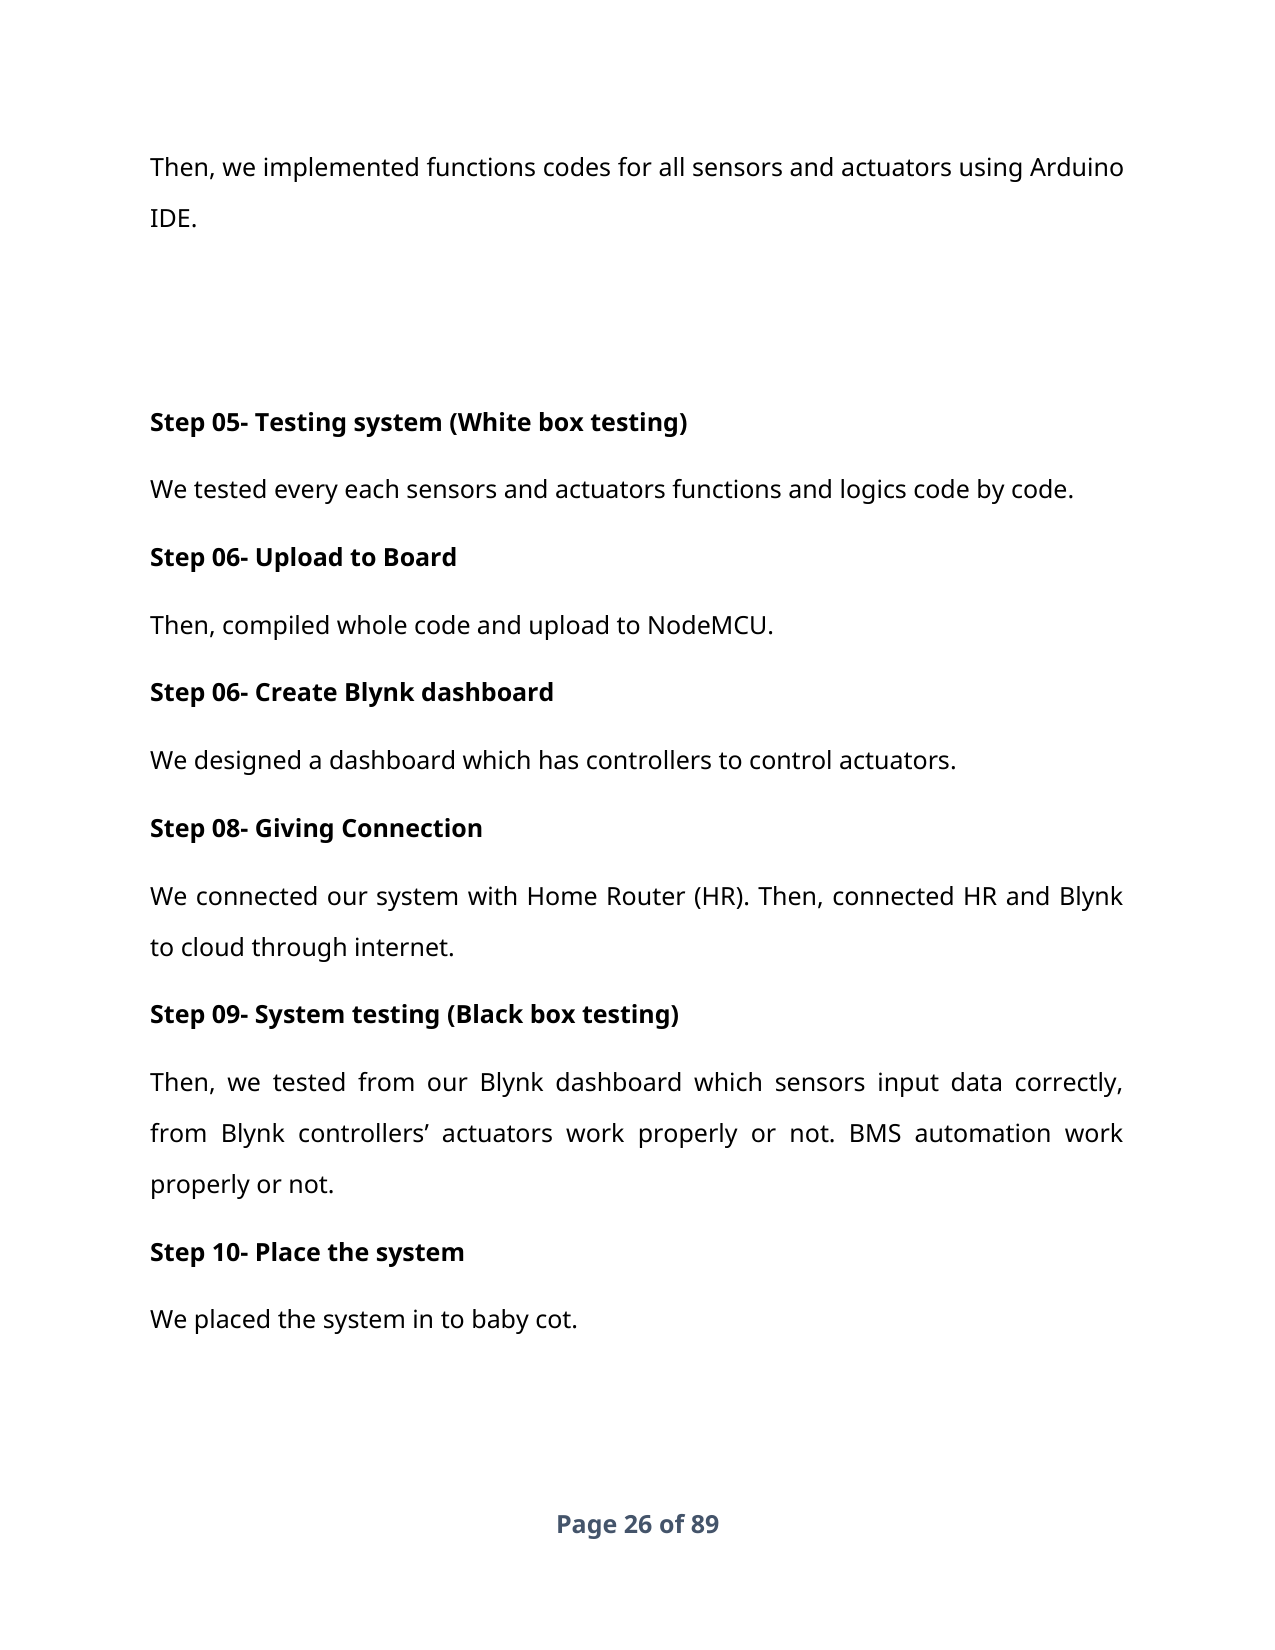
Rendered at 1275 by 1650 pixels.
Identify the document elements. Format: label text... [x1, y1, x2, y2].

text Step 10- Place the system [150, 1234, 1125, 1268]
text We placed the system in to baby cot. [150, 1302, 1125, 1336]
text Step 08- Giving Connection [150, 810, 1125, 844]
text We designed a dashboard which has controllers to control actuators. [150, 743, 1125, 777]
text Step 06- Create Blynk dashboard [150, 675, 1125, 709]
text Step 06- Upload to Board [150, 539, 1125, 574]
text We connected our system with Home Router (HR). Then, connected HR and Blynk to cloud through internet. [150, 878, 1125, 963]
text We tested every each sensors and actuators functions and logics code by code. [150, 472, 1125, 506]
text Step 05- Testing system (White box testing) [150, 404, 1125, 438]
text Then, we implemented functions codes for all sensors and actuators using Arduino IDE. [150, 150, 1125, 235]
text Step 09- System testing (Black box testing) [150, 997, 1125, 1031]
text Then, compiled whole code and upload to NodeMCU. [150, 607, 1125, 641]
text Then, we tested from our Blynk dashboard which sensors input data correctly, from Blynk controllers’ actuators work properly or not. BMS automation work properly or not. [150, 1064, 1125, 1201]
